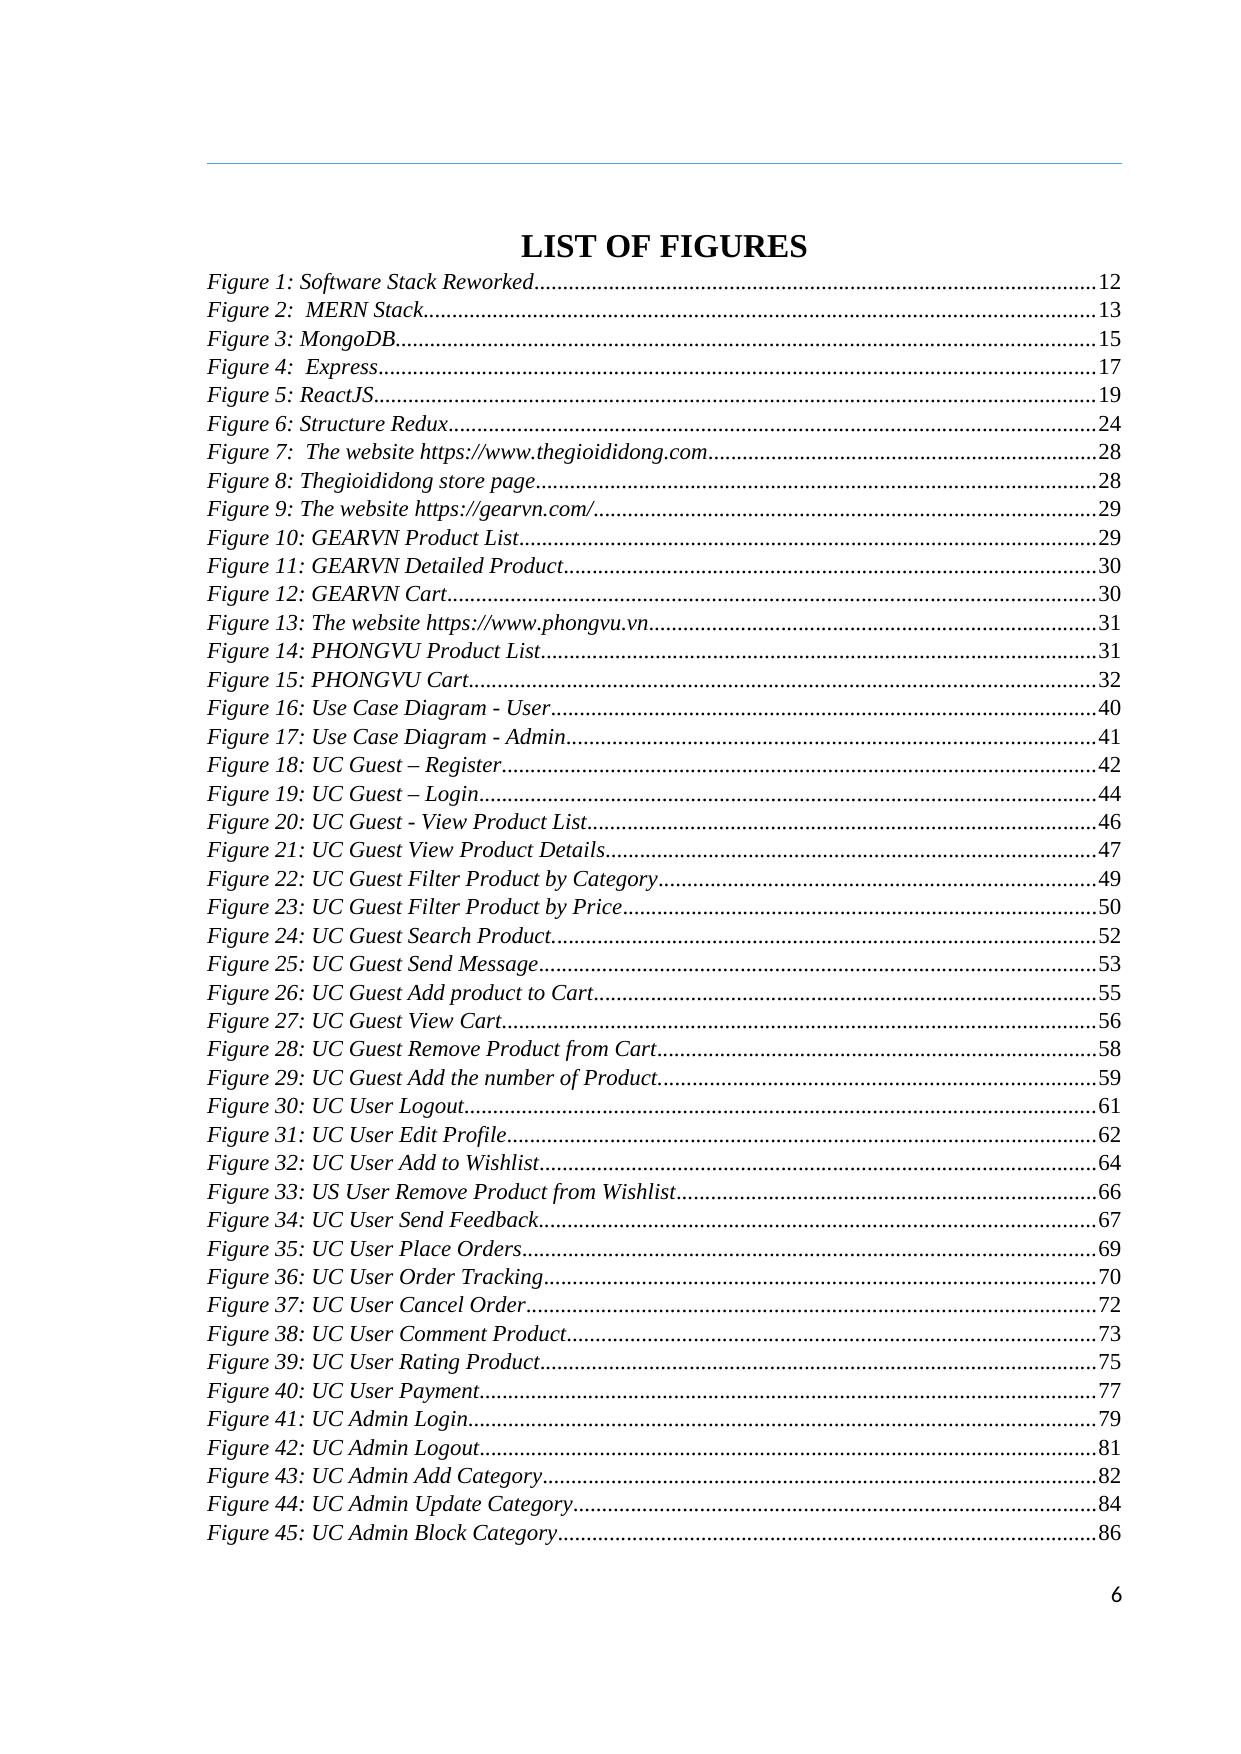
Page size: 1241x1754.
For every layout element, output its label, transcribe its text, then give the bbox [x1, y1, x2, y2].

subtitle LIST OF FIGURES [207, 226, 1122, 265]
text Figure 29: UC Guest Add the number of Product. 59 [207, 1064, 1122, 1090]
text Figure 44: UC Admin Update Category 84 [207, 1491, 1122, 1517]
text Figure 2: MERN Stack 13 [207, 296, 1122, 322]
text Figure 5: ReactJS 19 [207, 381, 1122, 408]
text Figure 14: PHONGVU Product List 31 [207, 637, 1122, 664]
text Figure 4: Express 17 [207, 353, 1122, 379]
text Figure 12: GEARVN Cart 30 [207, 581, 1122, 607]
text Figure 31: UC User Edit Profile 62 [207, 1121, 1122, 1147]
text Figure 10: GEARVN Product List 29 [207, 524, 1122, 550]
text Figure 35: UC User Place Orders 69 [207, 1234, 1122, 1261]
text Figure 17: Use Case Diagram - Admin 41 [207, 723, 1122, 749]
text Figure 16: Use Case Diagram - User 40 [207, 694, 1122, 721]
text Figure 23: UC Guest Filter Product by Price 50 [207, 893, 1122, 920]
text Figure 3: MongoDB 15 [207, 324, 1122, 351]
text Figure 41: UC Admin Login 79 [207, 1405, 1122, 1432]
text Figure 36: UC User Order Tracking 70 [207, 1263, 1122, 1289]
text Figure 24: UC Guest Search Product. 52 [207, 922, 1122, 948]
text Figure 30: UC User Logout 61 [207, 1092, 1122, 1119]
text Figure 32: UC User Add to Wishlist 64 [207, 1149, 1122, 1176]
text Figure 39: UC User Rating Product 75 [207, 1348, 1122, 1375]
text Figure 45: UC Admin Block Category 86 [207, 1519, 1122, 1545]
text Figure 22: UC Guest Filter Product by Category 49 [207, 865, 1122, 891]
text Figure 7: The website https://www.thegioididong.com 28 [207, 438, 1122, 465]
text Figure 9: The website https://gearvn.com/ 29 [207, 495, 1122, 522]
text Figure 27: UC Guest View Cart 56 [207, 1007, 1122, 1033]
text Figure 6: Structure Redux 24 [207, 410, 1122, 436]
text Figure 20: UC Guest - View Product List 46 [207, 808, 1122, 834]
text Figure 38: UC User Comment Product 73 [207, 1320, 1122, 1346]
text Figure 8: Thegioididong store page 28 [207, 467, 1122, 493]
text Figure 18: UC Guest – Register 42 [207, 751, 1122, 777]
text Figure 1: Software Stack Reworked 12 [207, 268, 1122, 294]
text Figure 15: PHONGVU Cart 32 [207, 666, 1122, 692]
text Figure 42: UC Admin Logout 81 [207, 1434, 1122, 1460]
text Figure 21: UC Guest View Product Details 47 [207, 836, 1122, 863]
text Figure 11: GEARVN Detailed Product 30 [207, 552, 1122, 578]
text Figure 19: UC Guest – Login 44 [207, 779, 1122, 806]
text Figure 34: UC User Send Feedback 67 [207, 1206, 1122, 1232]
text Figure 26: UC Guest Add product to Cart 55 [207, 979, 1122, 1005]
text Figure 25: UC Guest Send Message 53 [207, 950, 1122, 977]
text Figure 28: UC Guest Remove Product from Cart 58 [207, 1036, 1122, 1062]
text Figure 40: UC User Payment 77 [207, 1377, 1122, 1403]
text Figure 13: The website https://www.phongvu.vn 31 [207, 609, 1122, 635]
text Figure 37: UC User Cancel Order 72 [207, 1291, 1122, 1318]
text Figure 43: UC Admin Add Category 82 [207, 1462, 1122, 1488]
text Figure 33: US User Remove Product from Wishlist 66 [207, 1178, 1122, 1204]
